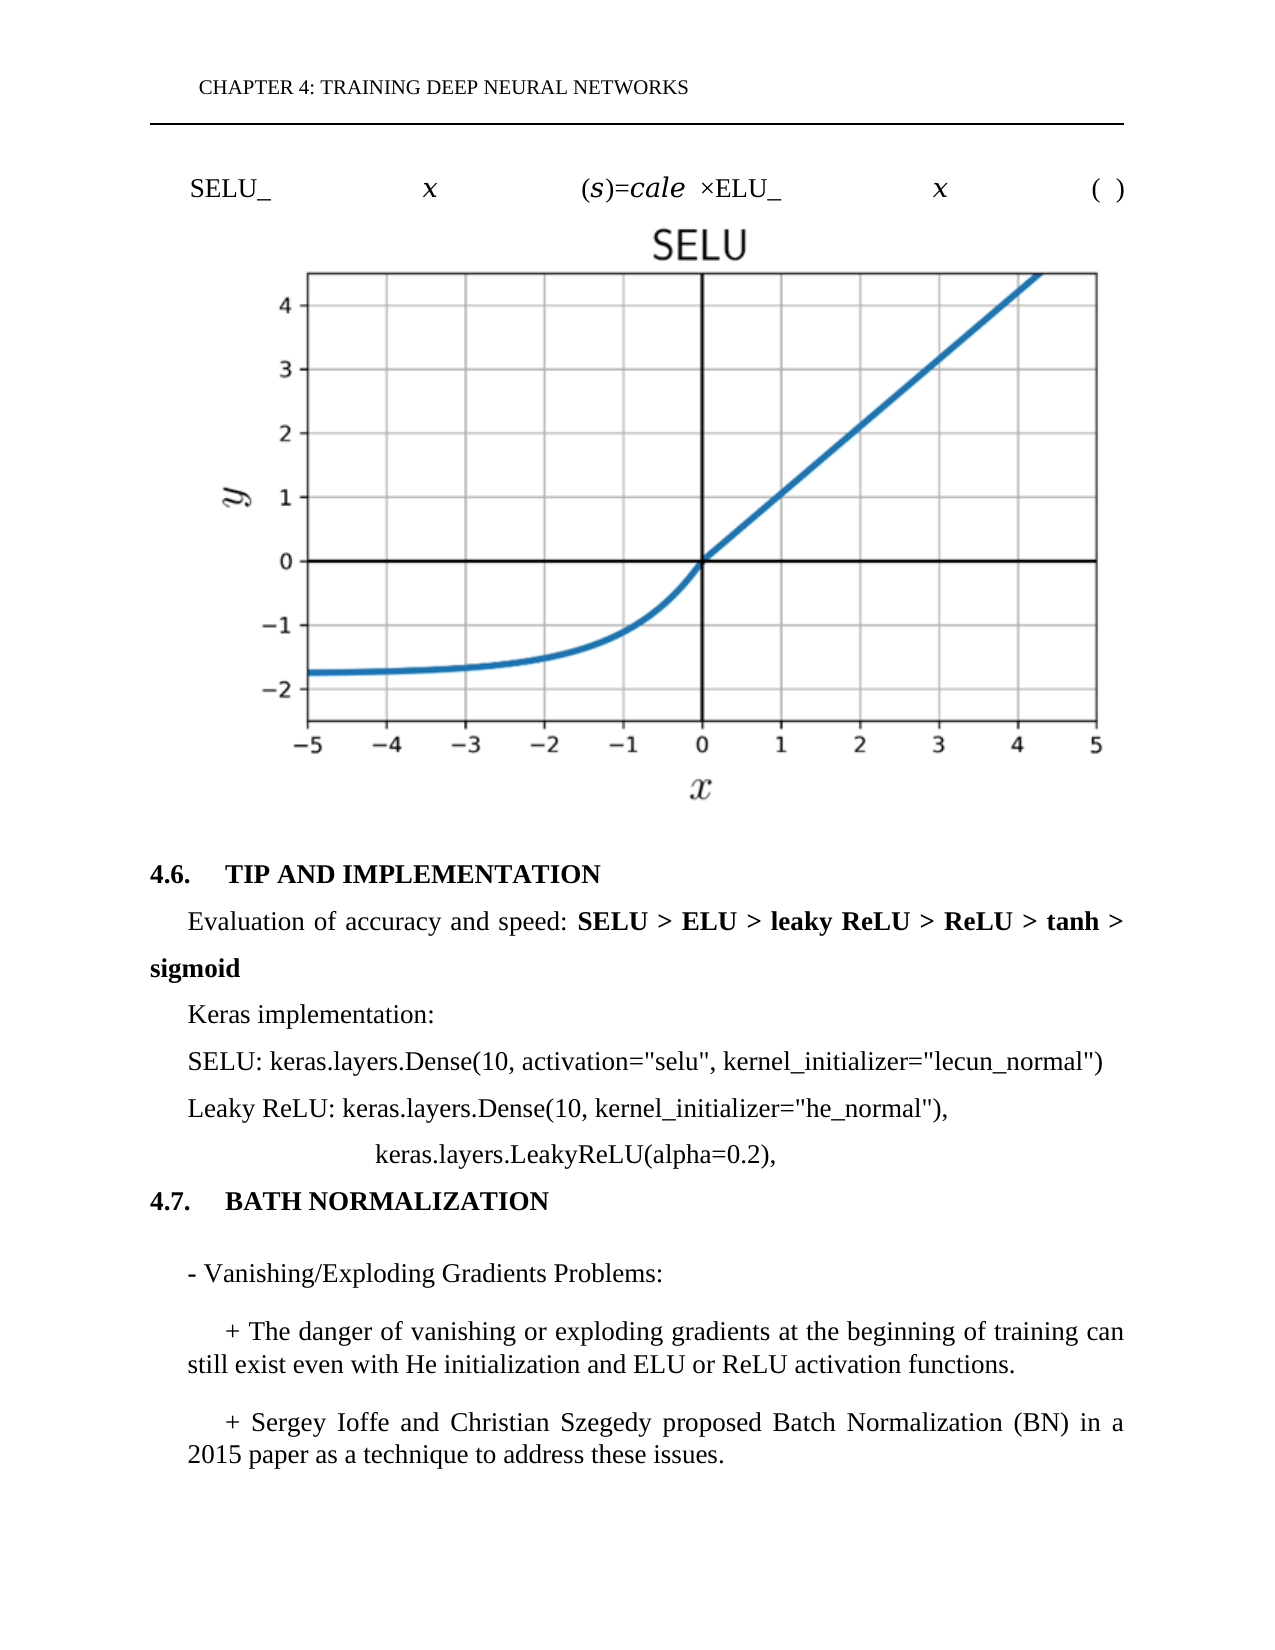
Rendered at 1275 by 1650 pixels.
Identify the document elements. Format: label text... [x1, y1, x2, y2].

text + Sergey Ioffe and Christian Szegedy proposed Batch Normalization (BN) in a 2015 paper as a technique to address these issues. [187, 1406, 1125, 1470]
text BATH NORMALIZATION [150, 1185, 1125, 1216]
text keras.layers.LeakyReLU(alpha=0.2), [300, 1138, 1125, 1170]
text SELU_𝛼 (𝑥)=𝑠𝑐𝑎𝑙𝑒×ELU_𝛼 (𝑥) [187, 172, 1125, 204]
picture [187, 204, 1128, 832]
text Evaluation of accuracy and speed: SELU > ELU > leaky ReLU > ReLU > tanh > sigmoid [150, 905, 1125, 983]
text + The danger of vanishing or exploding gradients at the beginning of training can still exist even with He initialization and ELU or ReLU activation functions. [187, 1315, 1125, 1379]
text TIP AND IMPLEMENTATION [150, 858, 1125, 890]
text Keras implementation: [150, 998, 1125, 1030]
text SELU: keras.layers.Dense(10, activation="selu", kernel_initializer="lecun_normal") [150, 1045, 1125, 1076]
text Leaky ReLU: keras.layers.Dense(10, kernel_initializer="he_normal"), [150, 1092, 1125, 1123]
text - Vanishing/Exploding Gradients Problems: [150, 1257, 1125, 1288]
